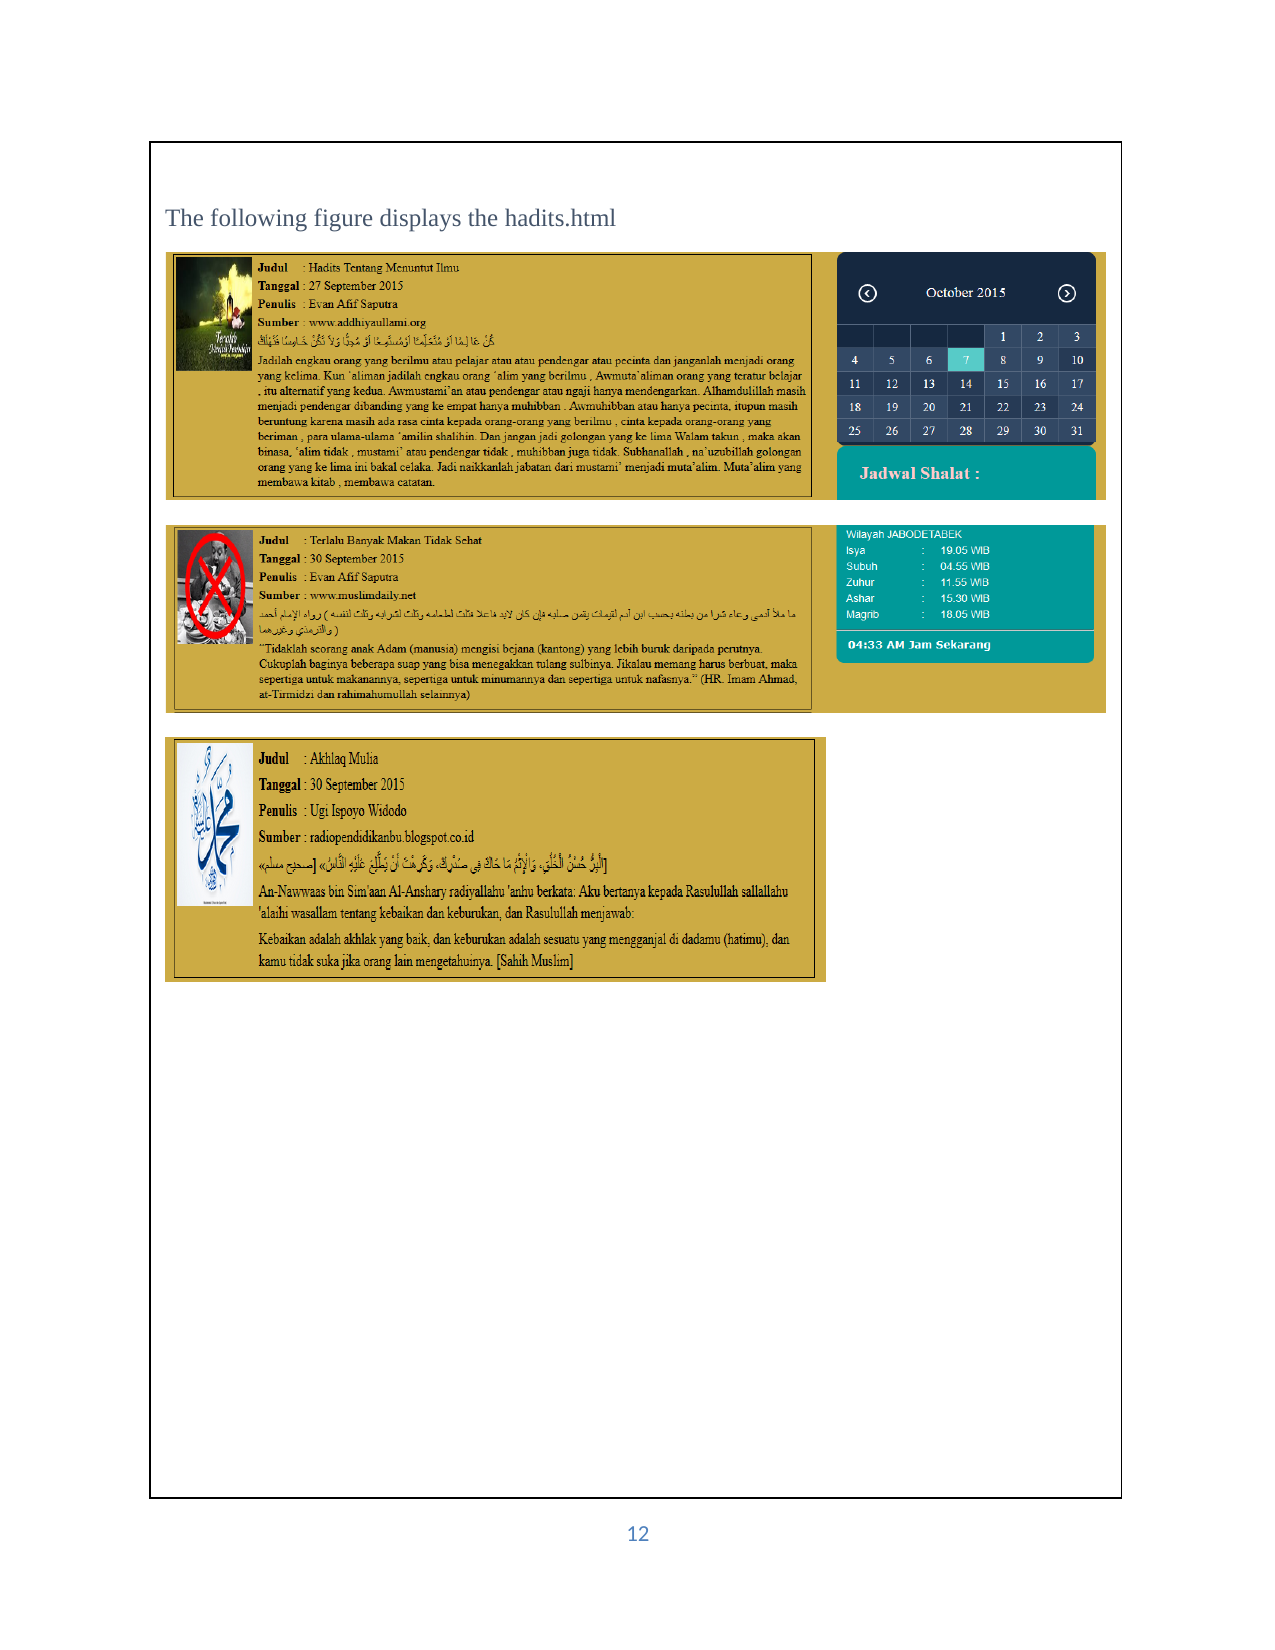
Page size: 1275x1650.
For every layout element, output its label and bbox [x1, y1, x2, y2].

picture [165, 525, 1106, 713]
picture [165, 737, 826, 982]
picture [165, 252, 1106, 500]
